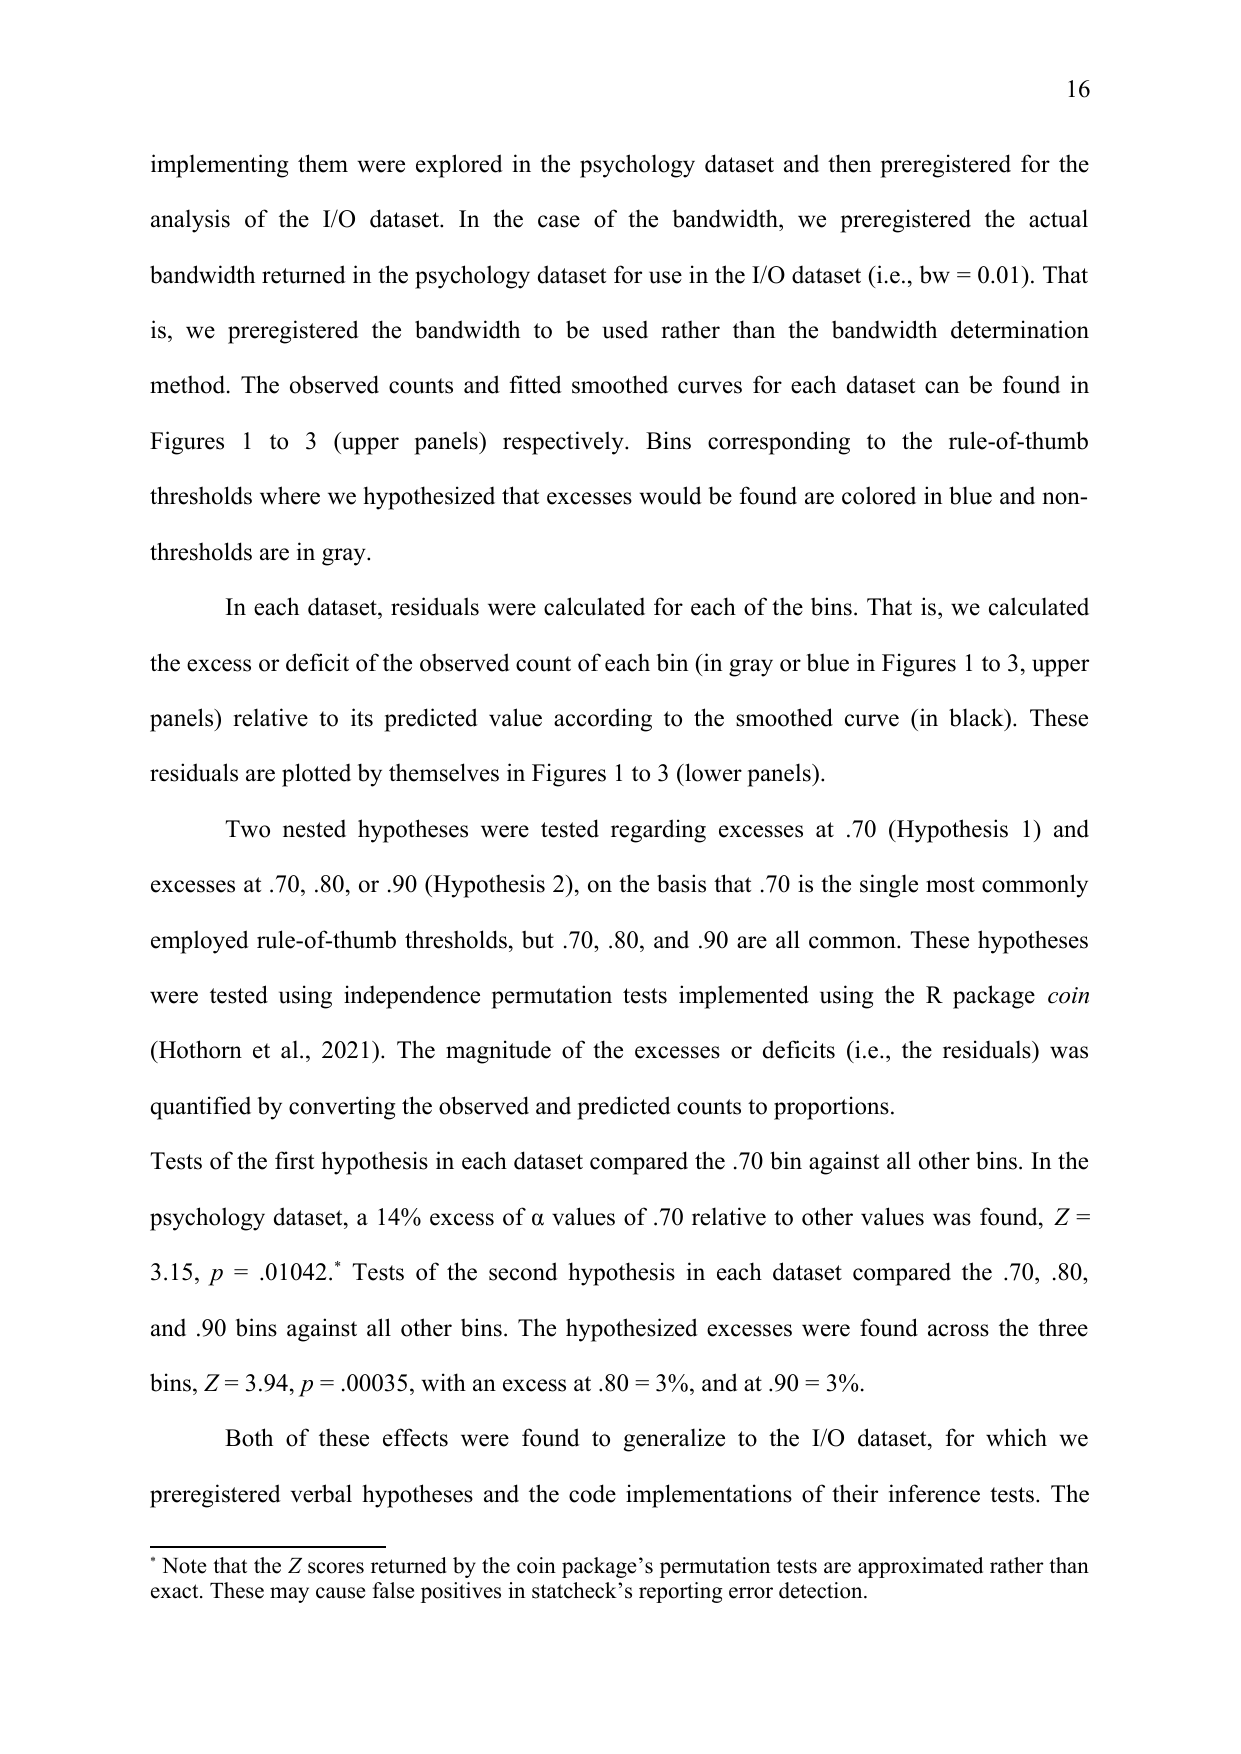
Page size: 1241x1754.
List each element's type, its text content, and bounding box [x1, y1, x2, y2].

text Tests of the first hypothesis in each dataset compared the .70 bin against all other bins. In the psychology dataset, a 14% excess of α values of .70 relative to other values was found, Z = 3.15, p = .01042. Tests of the second hypothesis in each dataset compared the .70, .80, and .90 bins against all other bins. The hypothesized excesses were found across the three bins, Z = 3.94, p = .00035, with an excess at .80 = 3%, and at .90 = 3%. [150, 1147, 1090, 1397]
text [150, 1424, 1090, 1508]
text In each dataset, residuals were calculated for each of the bins. That is, we calculated the excess or deficit of the observed count of each bin (in gray or blue in Figures 1 to 3, upper panels) relative to its predicted value according to the smoothed curve (in black). These residuals are plotted by themselves in Figures 1 to 3 (lower panels). [150, 593, 1090, 787]
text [150, 150, 1090, 566]
text Two nested hypotheses were tested regarding excesses at .70 (Hypothesis 1) and excesses at .70, .80, or .90 (Hypothesis 2), on the basis that .70 is the single most commonly employed rule-of-thumb thresholds, but .70, .80, and .90 are all common. These hypotheses were tested using independence permutation tests implemented using the R package coin (Hothorn et al., 2021). The magnitude of the excesses or deficits (i.e., the residuals) was quantified by converting the observed and predicted counts to proportions. [150, 815, 1090, 1120]
